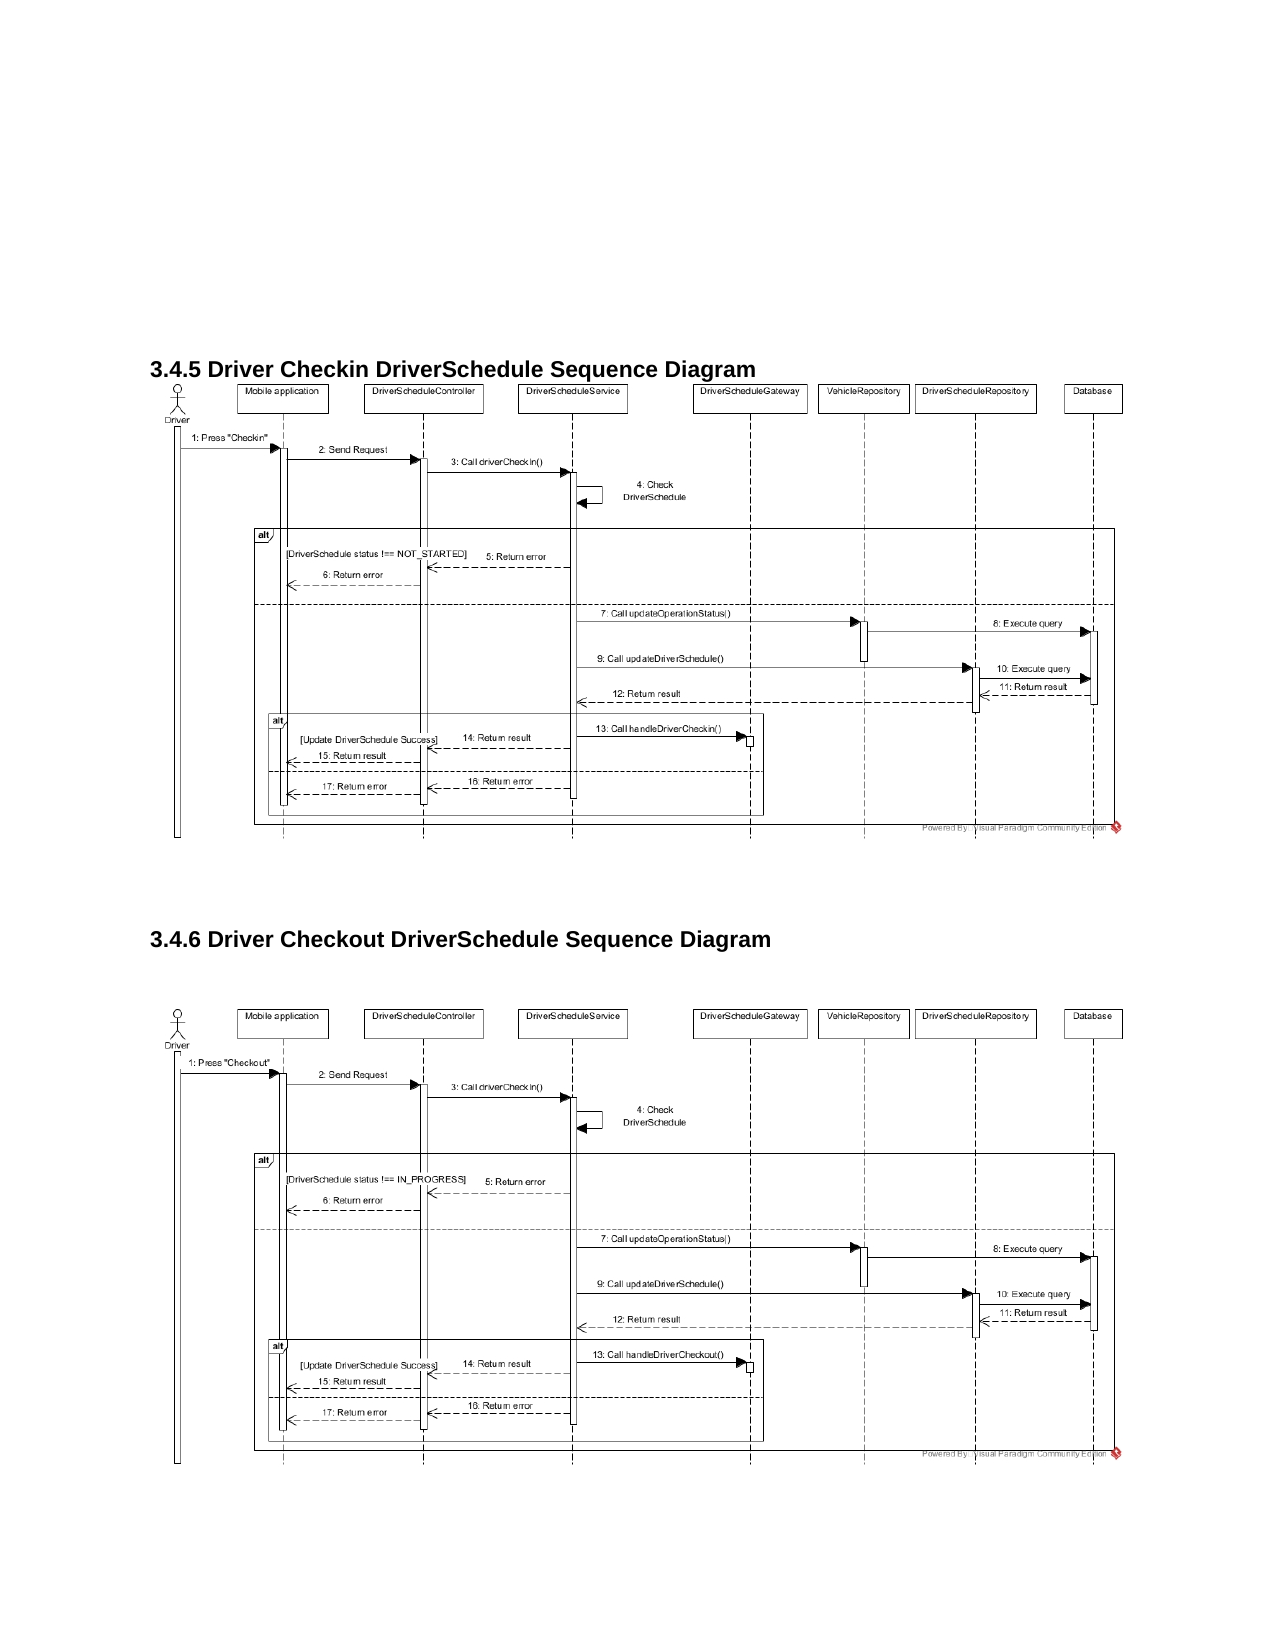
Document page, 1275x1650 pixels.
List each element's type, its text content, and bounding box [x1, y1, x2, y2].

text 3.4.6 Driver Checkout DriverSchedule Sequence Diagram [150, 926, 1125, 953]
text 3.4.5 Driver Checkin DriverSchedule Sequence Diagram [150, 356, 1125, 382]
picture [150, 1007, 1125, 1467]
picture [150, 382, 1125, 841]
